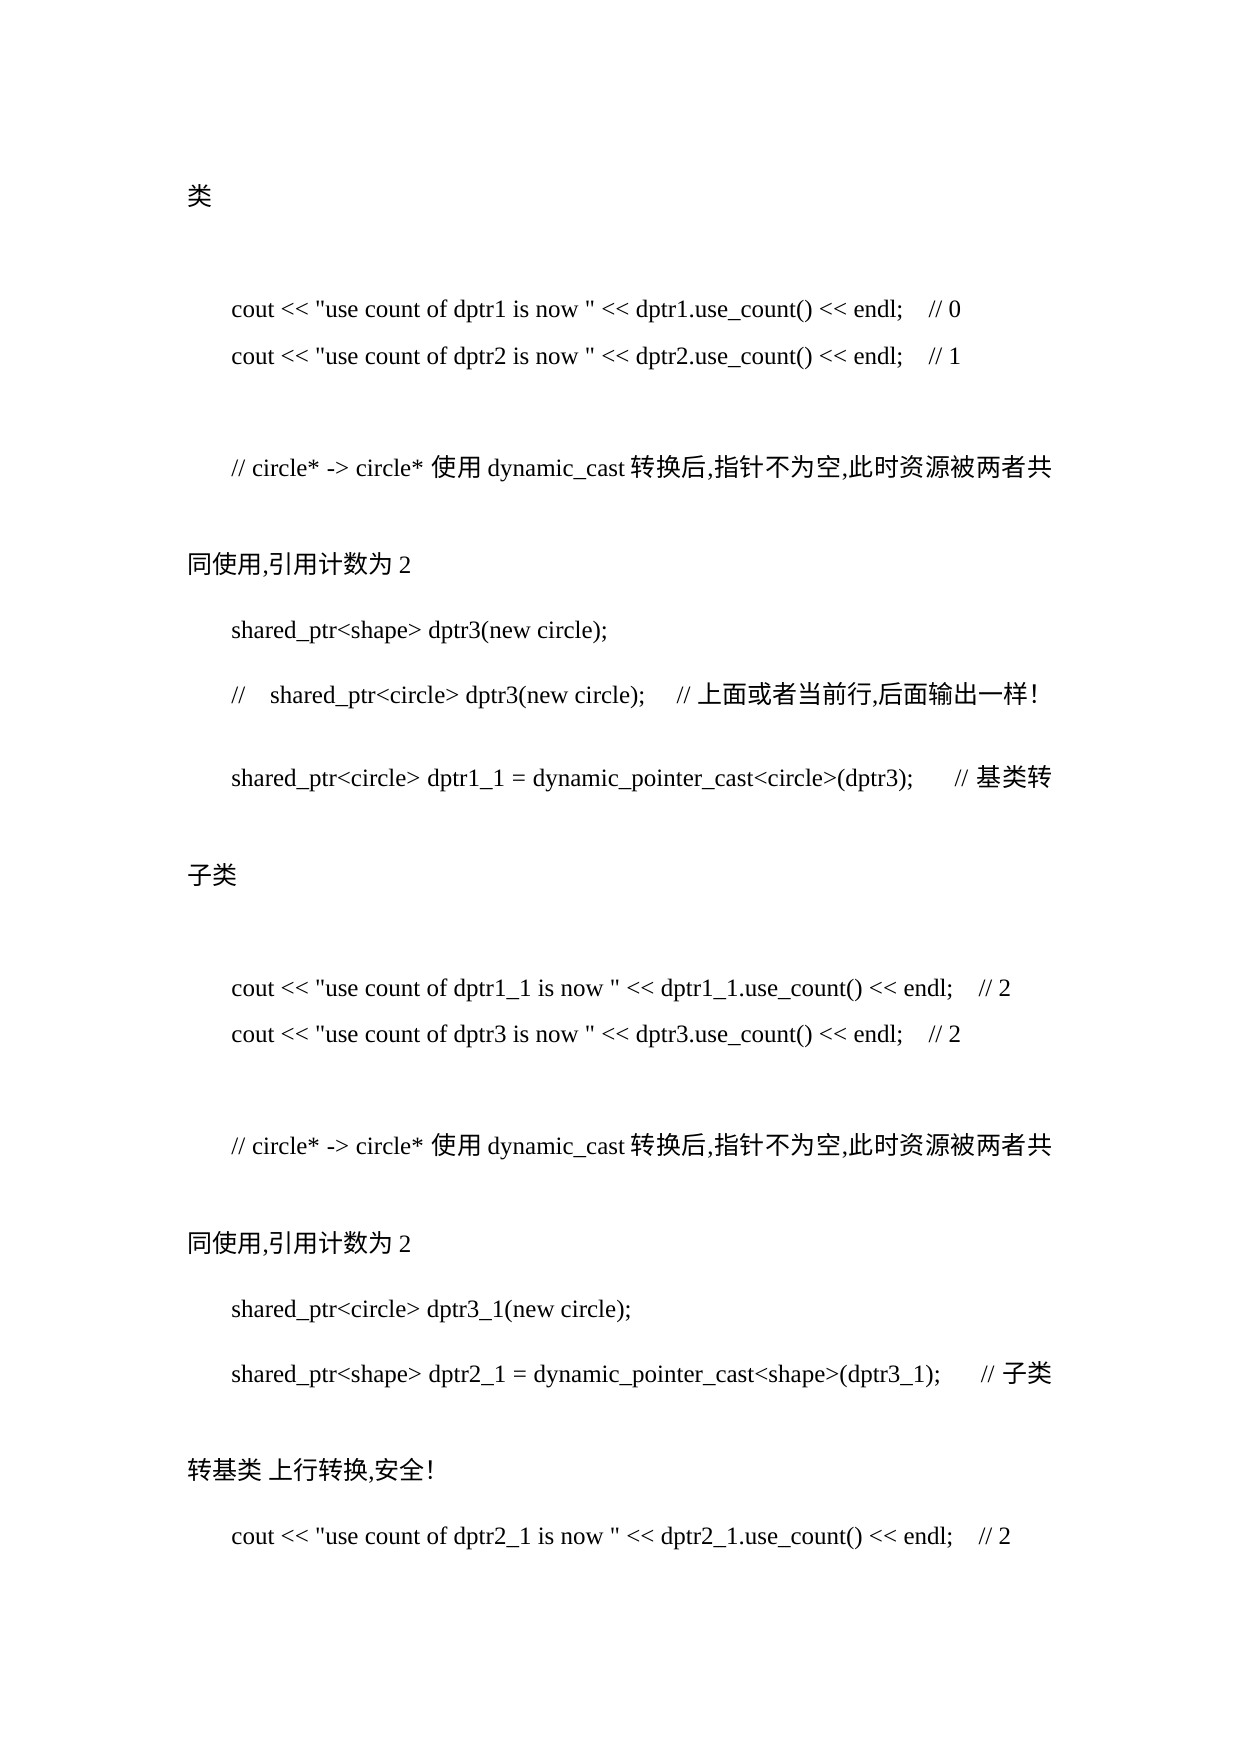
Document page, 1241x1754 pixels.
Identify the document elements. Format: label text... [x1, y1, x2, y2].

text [187, 162, 1053, 227]
text shared_ptr<shape> dptr3(new circle); [187, 613, 1053, 646]
text cout << "use count of dptr1_1 is now " << dptr1_1.use_count() << endl; // 2 [187, 971, 1053, 1003]
text // circle* -> circle* 使用dynamic_cast转换后,指针不为空,此时资源被两者共同使用,引用计数为2 [187, 1111, 1053, 1274]
text cout << "use count of dptr3 is now " << dptr3.use_count() << endl; // 2 [187, 1018, 1053, 1050]
text shared_ptr<circle> dptr1_1 = dynamic_pointer_cast<circle>(dptr3); // 基类转子类 [187, 743, 1053, 906]
text cout << "use count of dptr2_1 is now " << dptr2_1.use_count() << endl; // 2 [187, 1519, 1053, 1552]
text cout << "use count of dptr1 is now " << dptr1.use_count() << endl; // 0 [187, 292, 1053, 324]
text // shared_ptr<circle> dptr3(new circle); // 上面或者当前行,后面输出一样！ [187, 660, 1053, 725]
text shared_ptr<circle> dptr3_1(new circle); [187, 1292, 1053, 1324]
text cout << "use count of dptr2 is now " << dptr2.use_count() << endl; // 1 [187, 339, 1053, 371]
text // circle* -> circle* 使用dynamic_cast转换后,指针不为空,此时资源被两者共同使用,引用计数为2 [187, 433, 1053, 595]
text shared_ptr<shape> dptr2_1 = dynamic_pointer_cast<shape>(dptr3_1); // 子类转基类 上行转换,安全！ [187, 1339, 1053, 1501]
